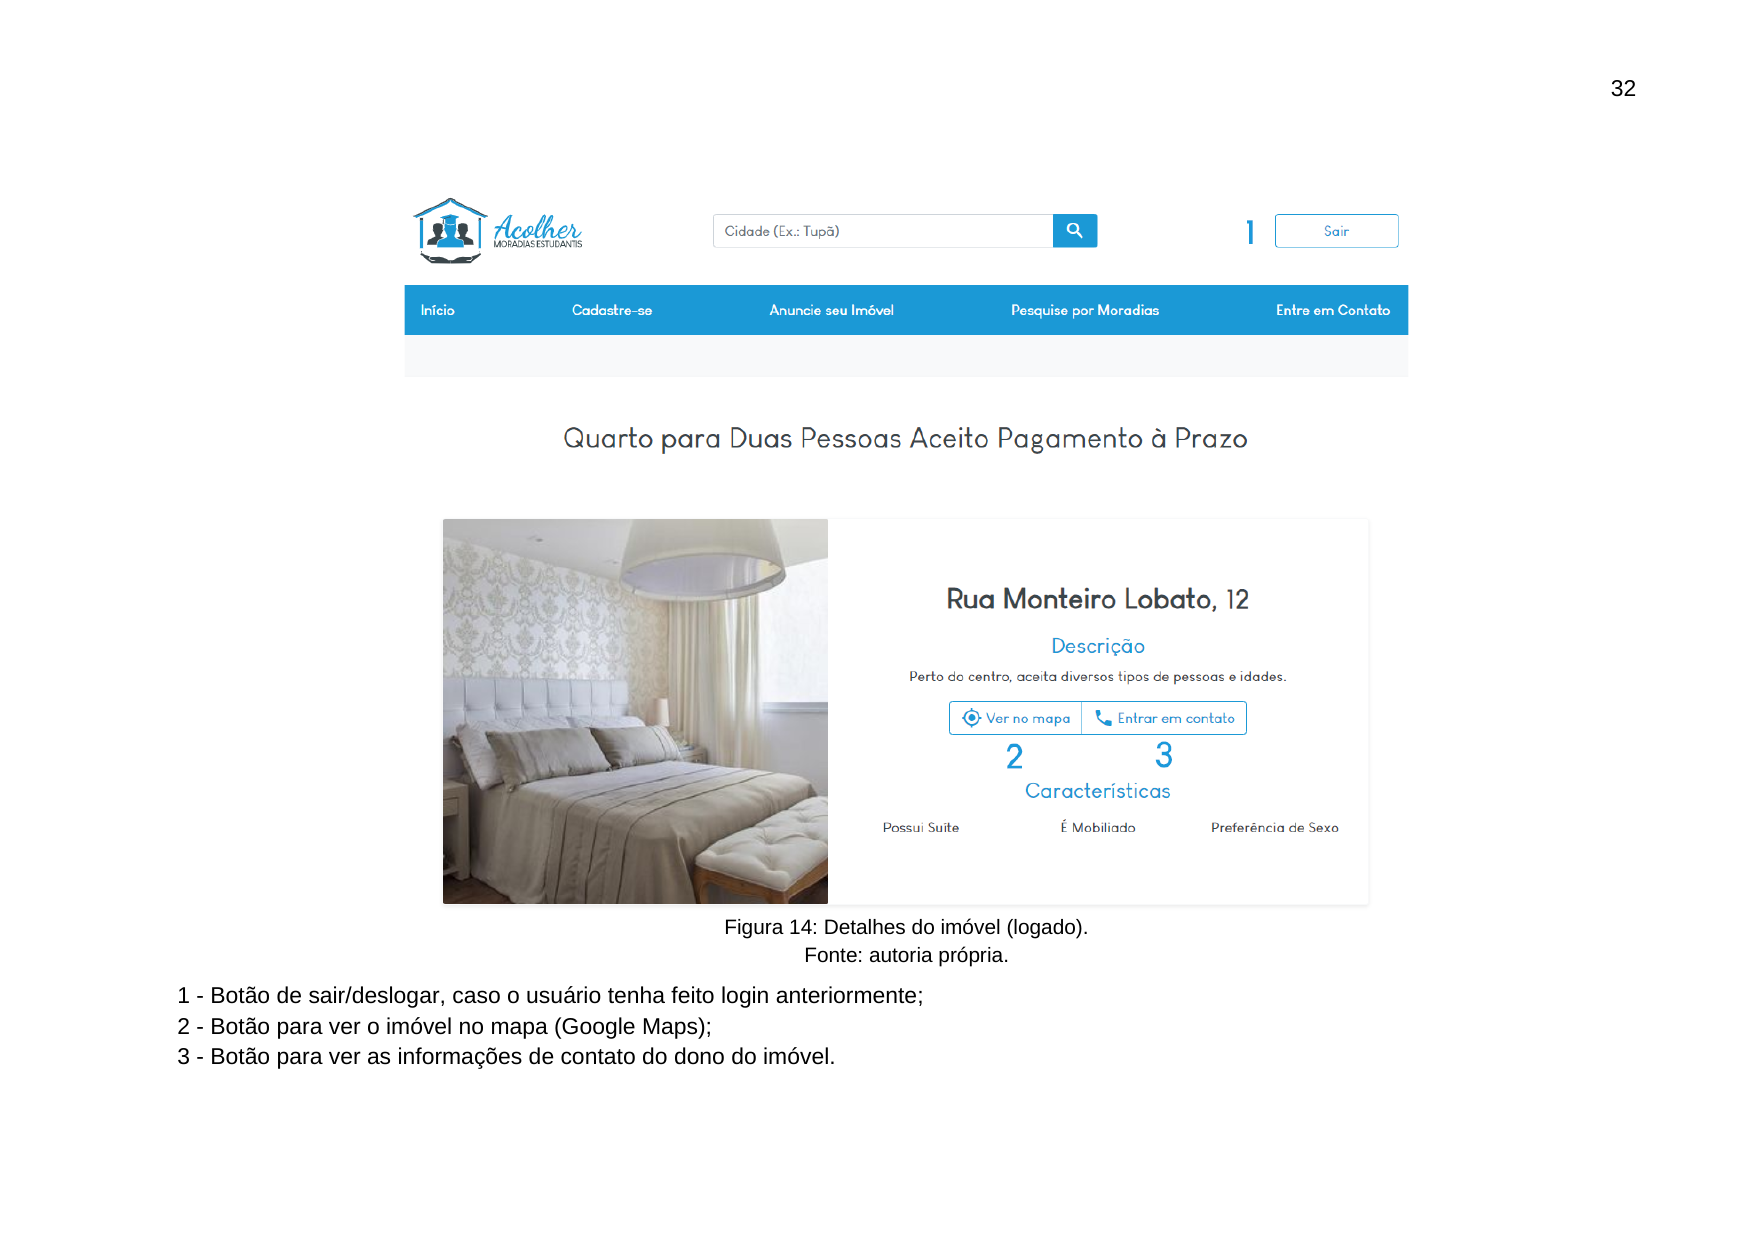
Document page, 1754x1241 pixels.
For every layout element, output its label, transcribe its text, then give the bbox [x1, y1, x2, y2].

text 1 - Botão de sair/deslogar, caso o usuário tenha feito login anteriormente; [177, 982, 1636, 1009]
text 3 - Botão para ver as informações de contato do dono do imóvel. [177, 1043, 1636, 1069]
text 2 - Botão para ver o imóvel no mapa (Google Maps); [177, 1013, 1636, 1039]
picture [404, 177, 1409, 912]
